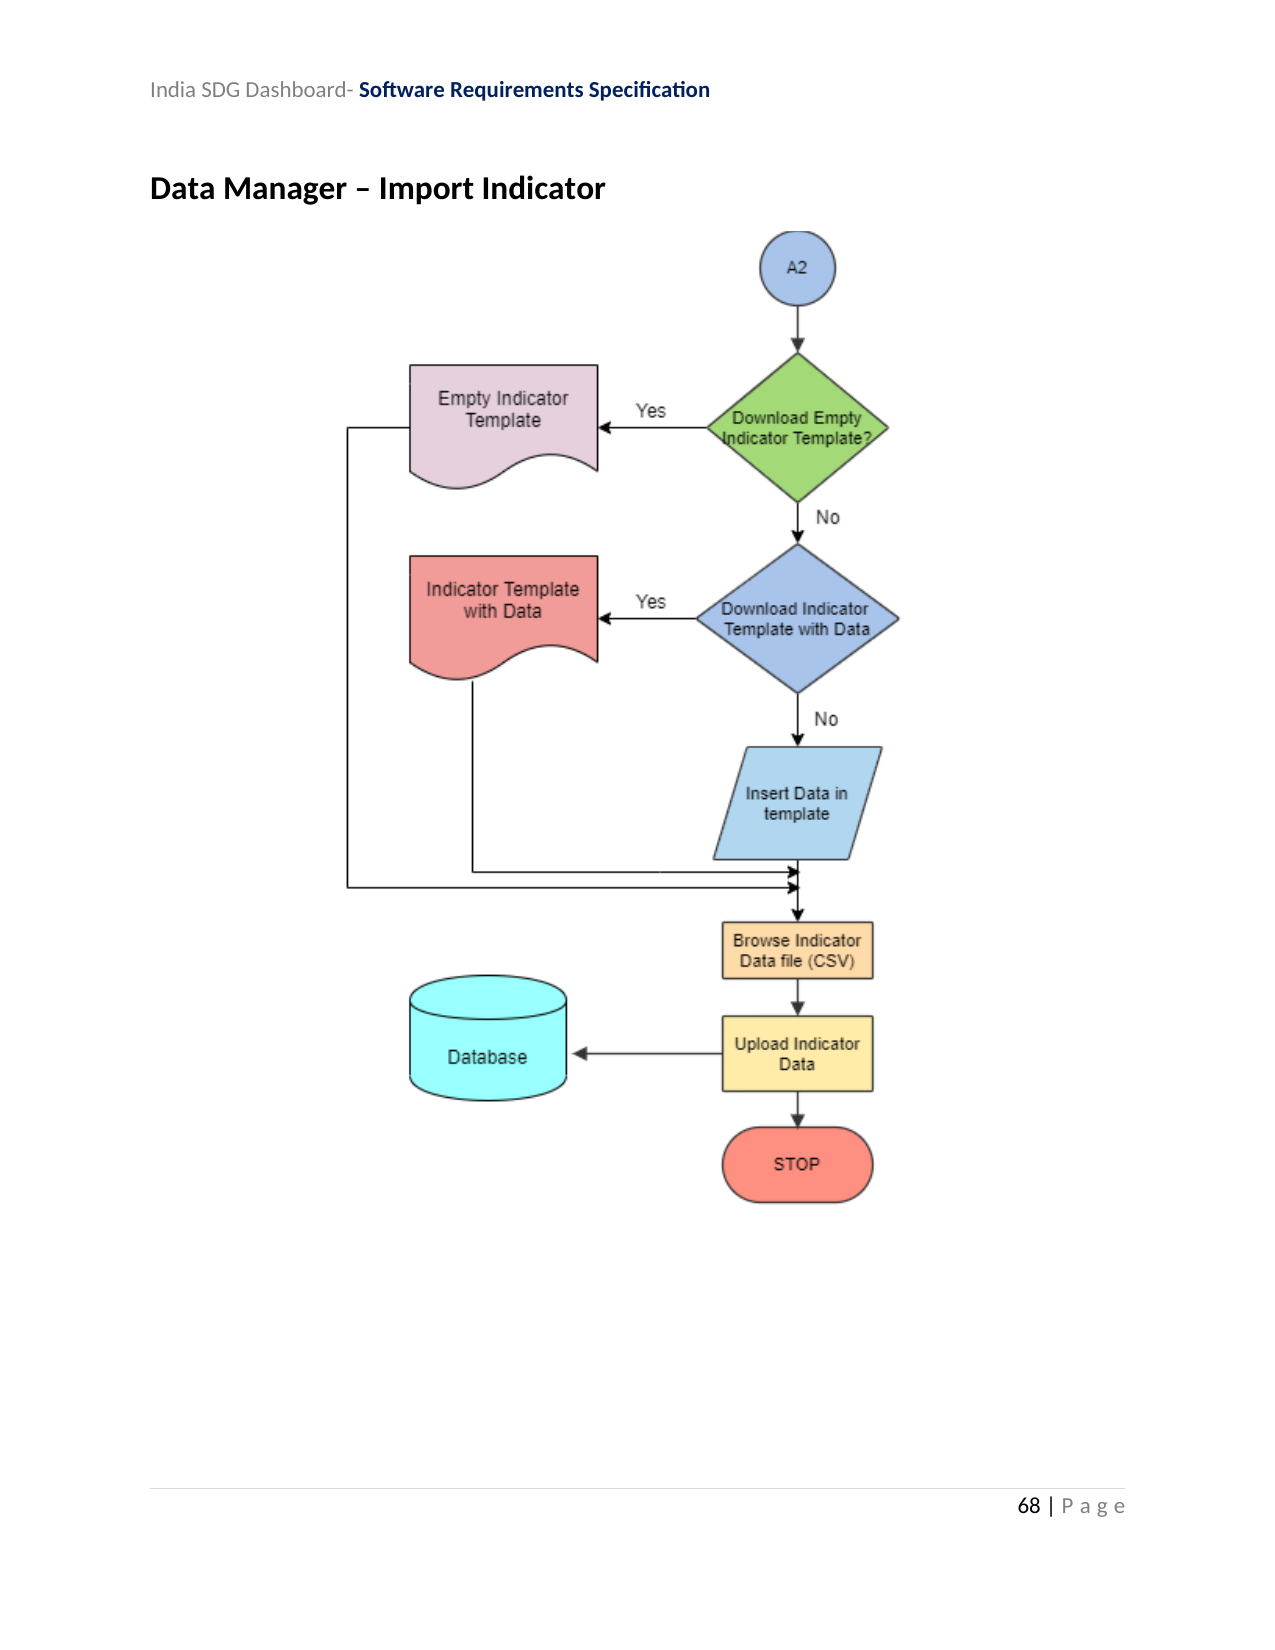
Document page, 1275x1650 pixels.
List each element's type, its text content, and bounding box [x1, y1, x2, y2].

picture [336, 231, 902, 1205]
subtitle Data Manager – Import Indicator [150, 167, 1125, 207]
